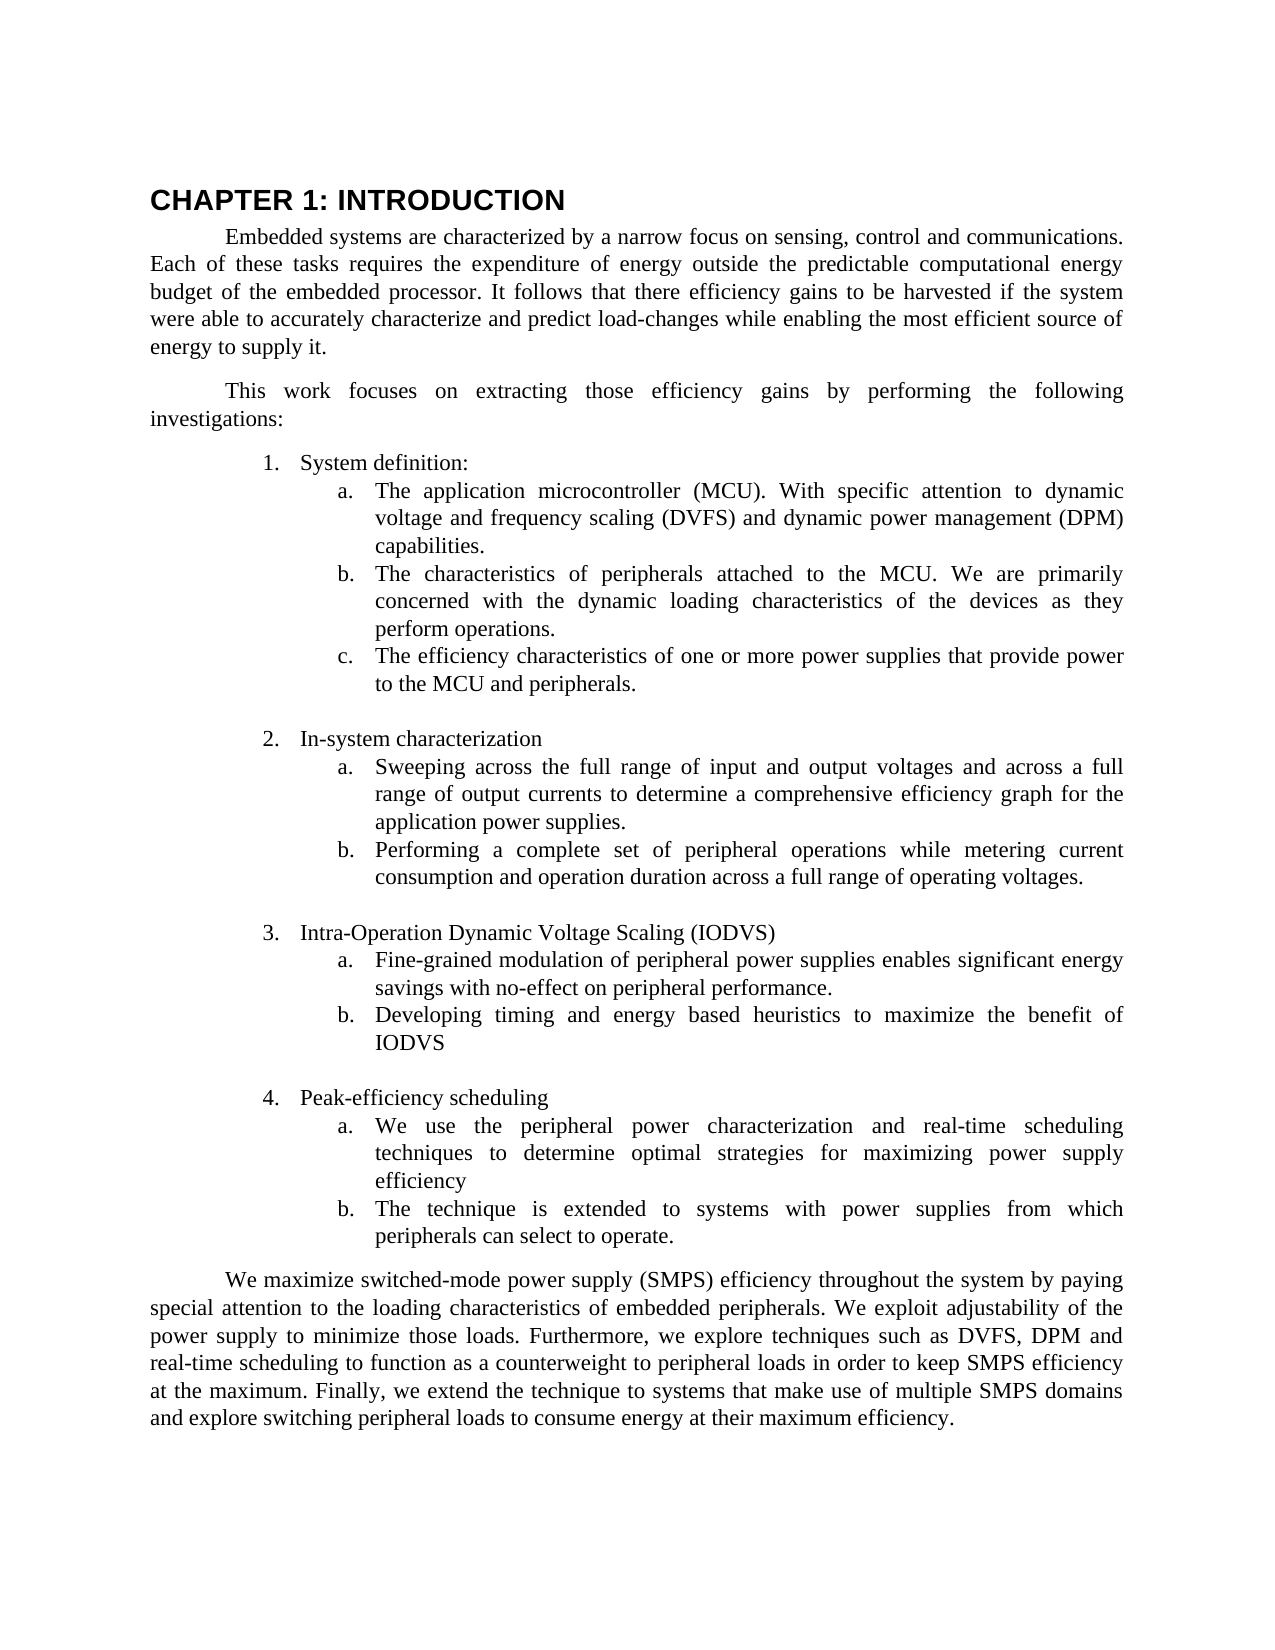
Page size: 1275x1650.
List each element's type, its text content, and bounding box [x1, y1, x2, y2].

subtitle Chapter 1: Introduction [150, 183, 1125, 217]
list Intra-Operation Dynamic Voltage Scaling (IODVS) [262, 918, 1125, 945]
list In-system characterization [262, 725, 1125, 752]
list The efficiency characteristics of one or more power supplies that provide power to the MCU and peripherals. [337, 642, 1125, 696]
text Embedded systems are characterized by a narrow focus on sensing, control and communications. Each of these tasks requires the expenditure of energy outside the predictable computational energy budget of the embedded processor. It follows that there efficiency gains to be harvested if the system were able to accurately characterize and predict load-changes while enabling the most efficient source of energy to supply it. [150, 223, 1125, 359]
list System definition: [262, 449, 1125, 476]
list The characteristics of peripherals attached to the MCU. We are primarily concerned with the dynamic loading characteristics of the devices as they perform operations. [337, 560, 1125, 641]
list Performing a complete set of peripheral operations while metering current consumption and operation duration across a full range of operating voltages. [337, 836, 1125, 890]
text This work focuses on extracting those efficiency gains by performing the following investigations: [150, 377, 1125, 431]
list Peak-efficiency scheduling [262, 1084, 1125, 1111]
list Sweeping across the full range of input and output voltages and across a full range of output currents to determine a comprehensive efficiency graph for the application power supplies. [337, 753, 1125, 834]
list The technique is extended to systems with power supplies from which peripherals can select to operate. [337, 1194, 1125, 1248]
list The application microcontroller (MCU). With specific attention to dynamic voltage and frequency scaling (DVFS) and dynamic power management (DPM) capabilities. [337, 477, 1125, 558]
text We maximize switched-mode power supply (SMPS) efficiency throughout the system by paying special attention to the loading characteristics of embedded peripherals. We exploit adjustability of the power supply to minimize those loads. Furthermore, we explore techniques such as DVFS, DPM and real-time scheduling to function as a counterweight to peripheral loads in order to keep SMPS efficiency at the maximum. Finally, we extend the technique to systems that make use of multiple SMPS domains and explore switching peripheral loads to consume energy at their maximum efficiency. [150, 1266, 1125, 1431]
list We use the peripheral power characterization and real-time scheduling techniques to determine optimal strategies for maximizing power supply efficiency [337, 1112, 1125, 1193]
list Fine-grained modulation of peripheral power supplies enables significant energy savings with no-effect on peripheral performance. [337, 946, 1125, 1000]
list Developing timing and energy based heuristics to maximize the benefit of IODVS [337, 1001, 1125, 1055]
